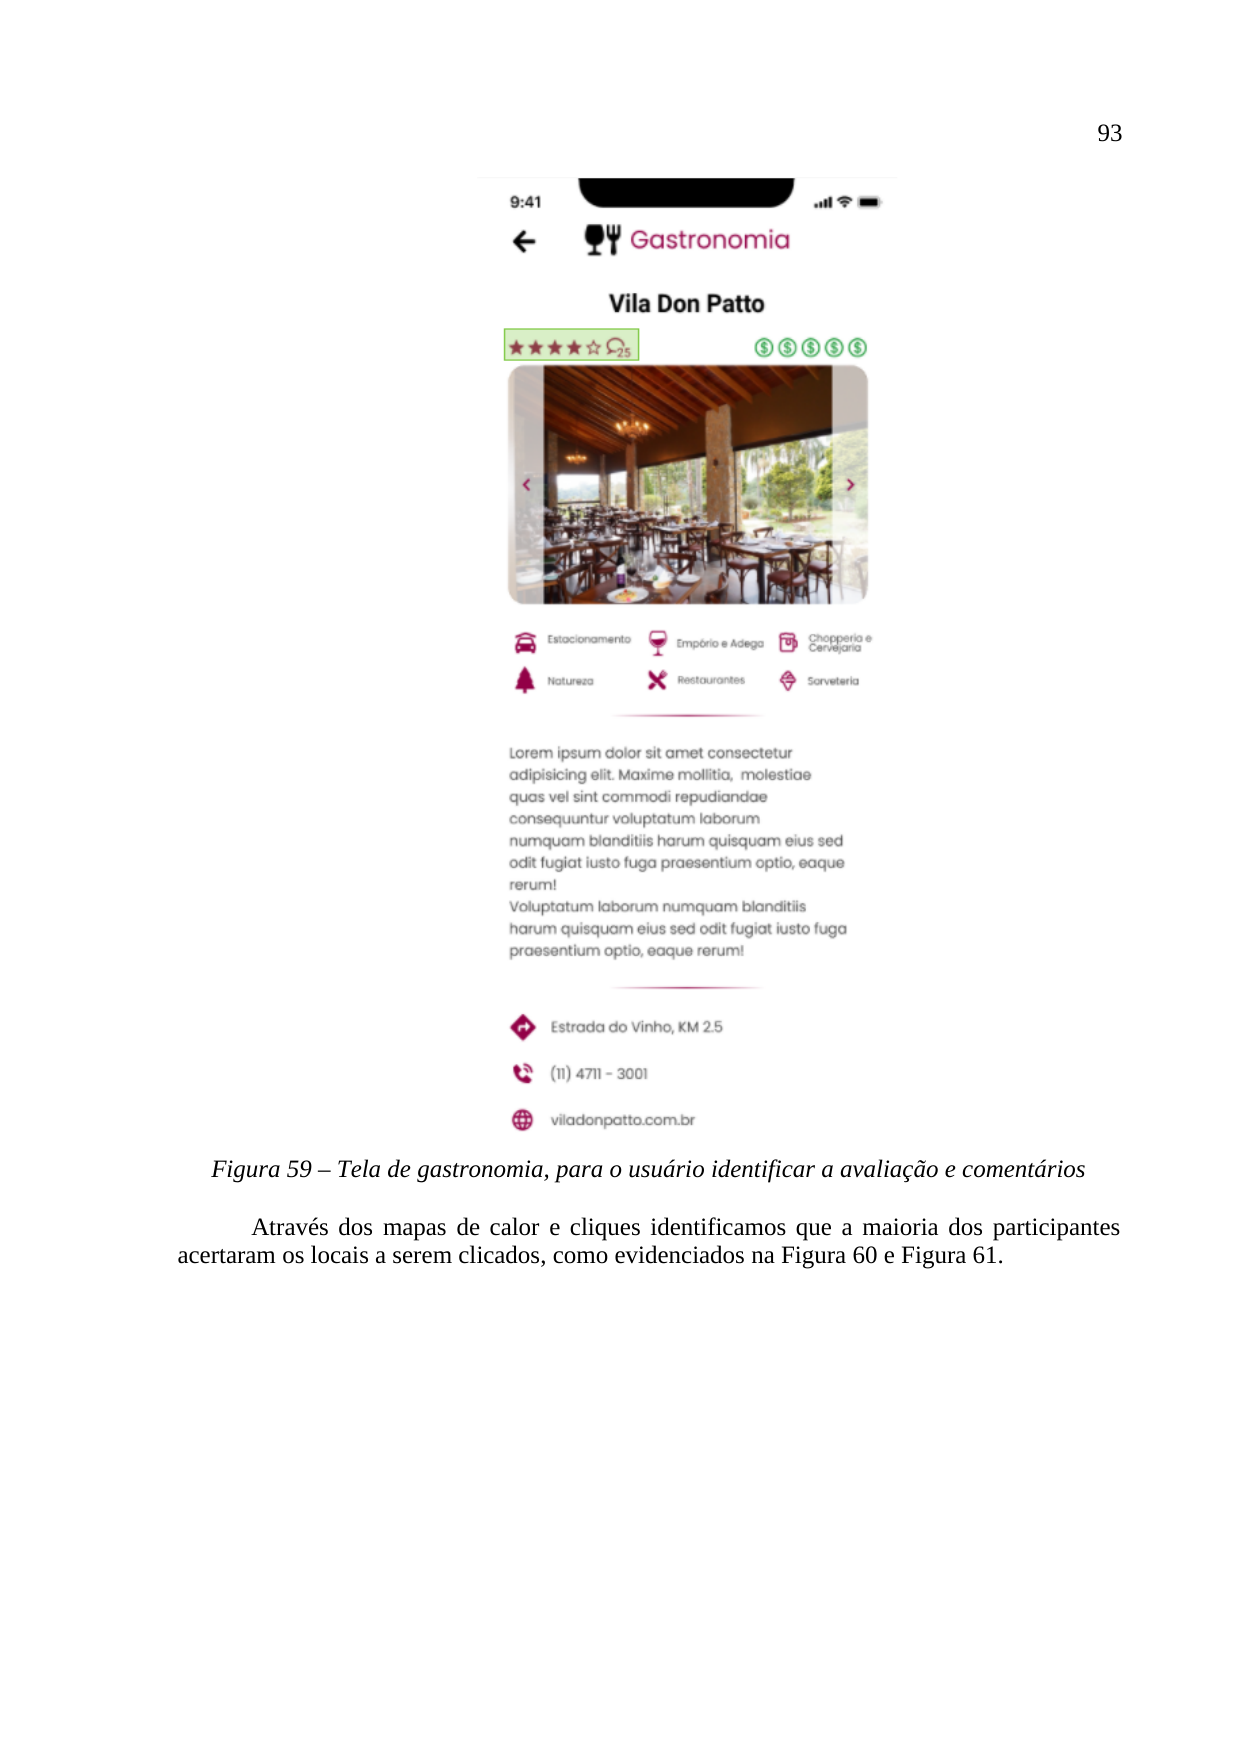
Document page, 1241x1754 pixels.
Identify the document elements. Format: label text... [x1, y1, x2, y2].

text Através dos mapas de calor e cliques identificamos que a maioria dos participantes acertaram os locais a serem clicados, como evidenciados na Figura 60 e Figura 61. [177, 1212, 1122, 1269]
text Figura 59 – Tela de gastronomia, para o usuário identificar a avaliação e comentários [177, 1154, 1122, 1183]
picture [477, 177, 898, 1155]
